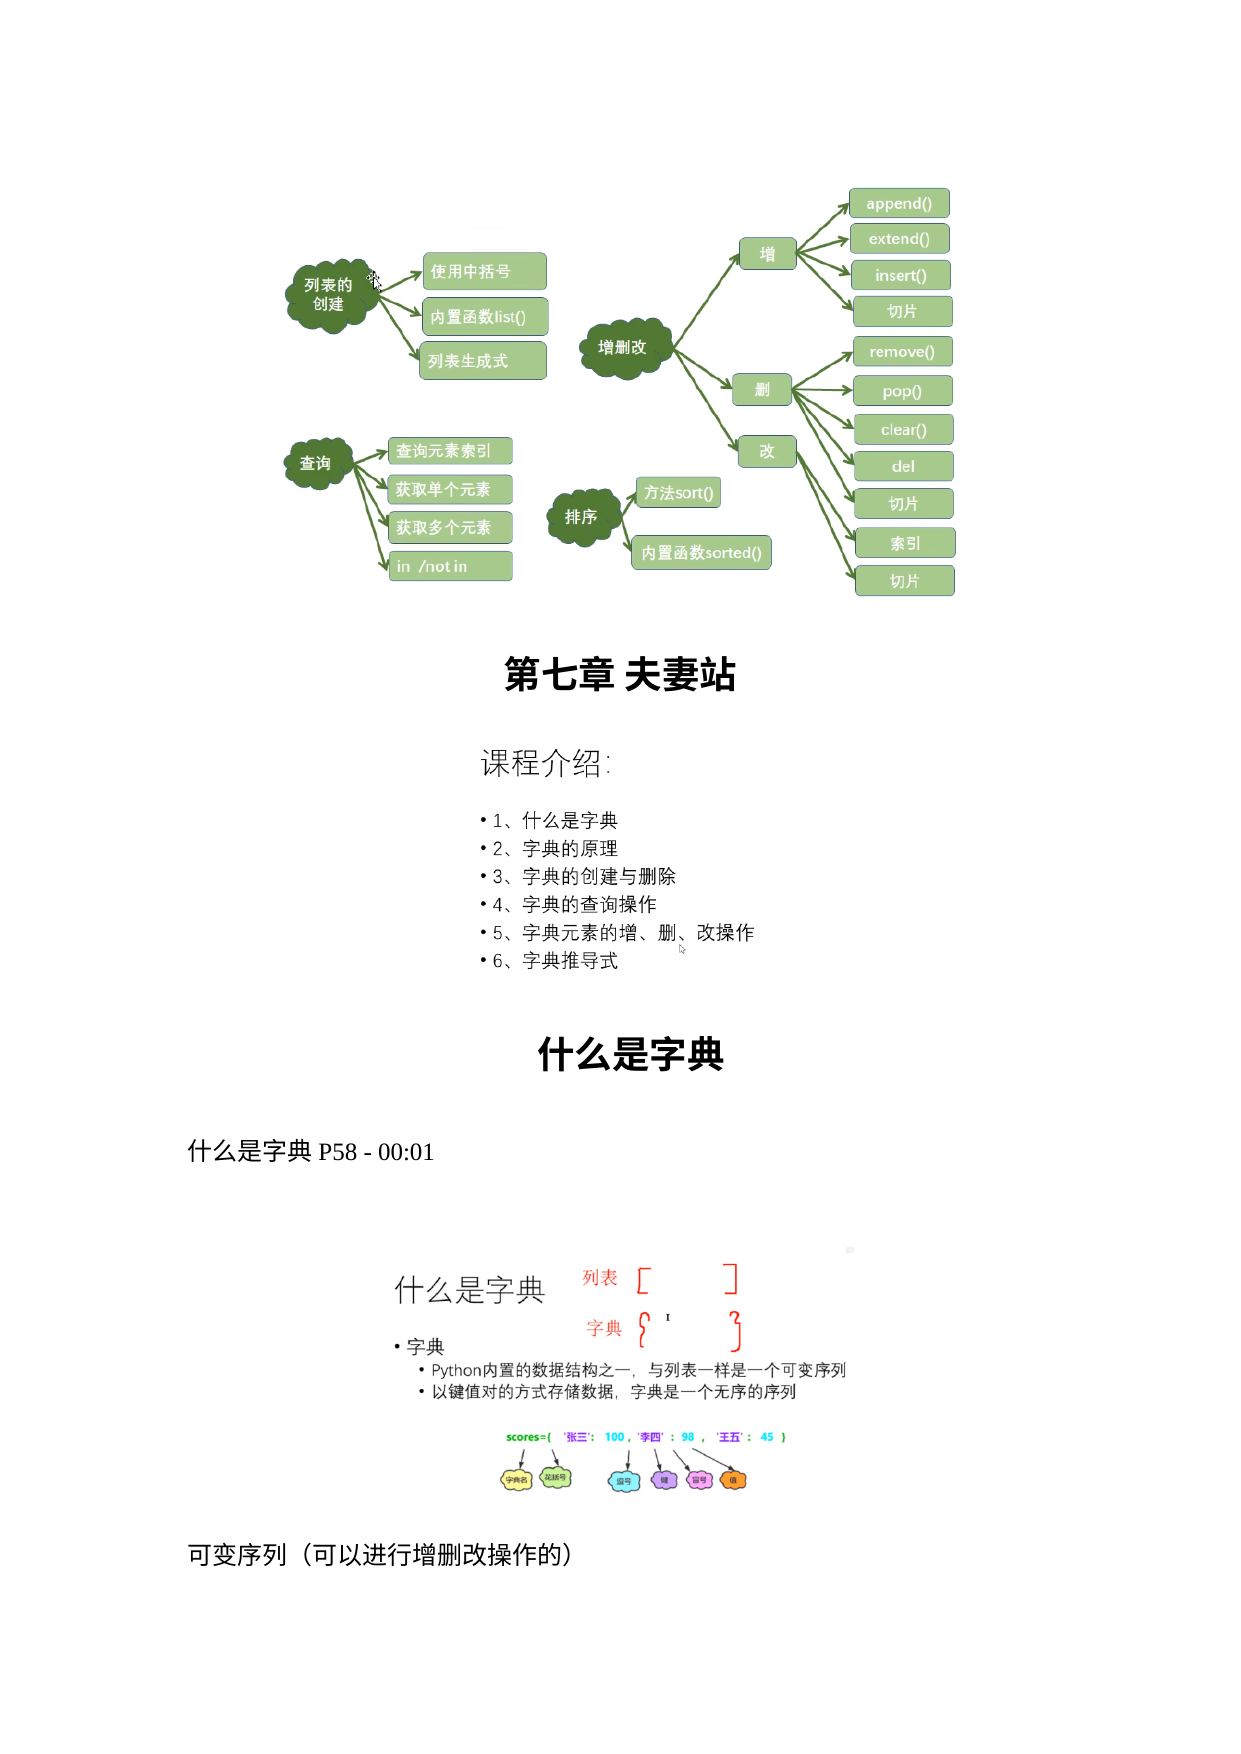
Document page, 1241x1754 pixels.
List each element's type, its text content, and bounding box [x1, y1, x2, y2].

subtitle 夫妻站 [187, 640, 1053, 705]
picture [261, 162, 979, 601]
text 什么是字典 P58 - 00:01 [187, 1117, 1053, 1182]
subtitle 什么是字典 [187, 1020, 1053, 1085]
picture [464, 737, 776, 979]
text 可变序列（可以进行增删改操作的） [187, 1521, 1053, 1586]
picture [386, 1247, 855, 1495]
